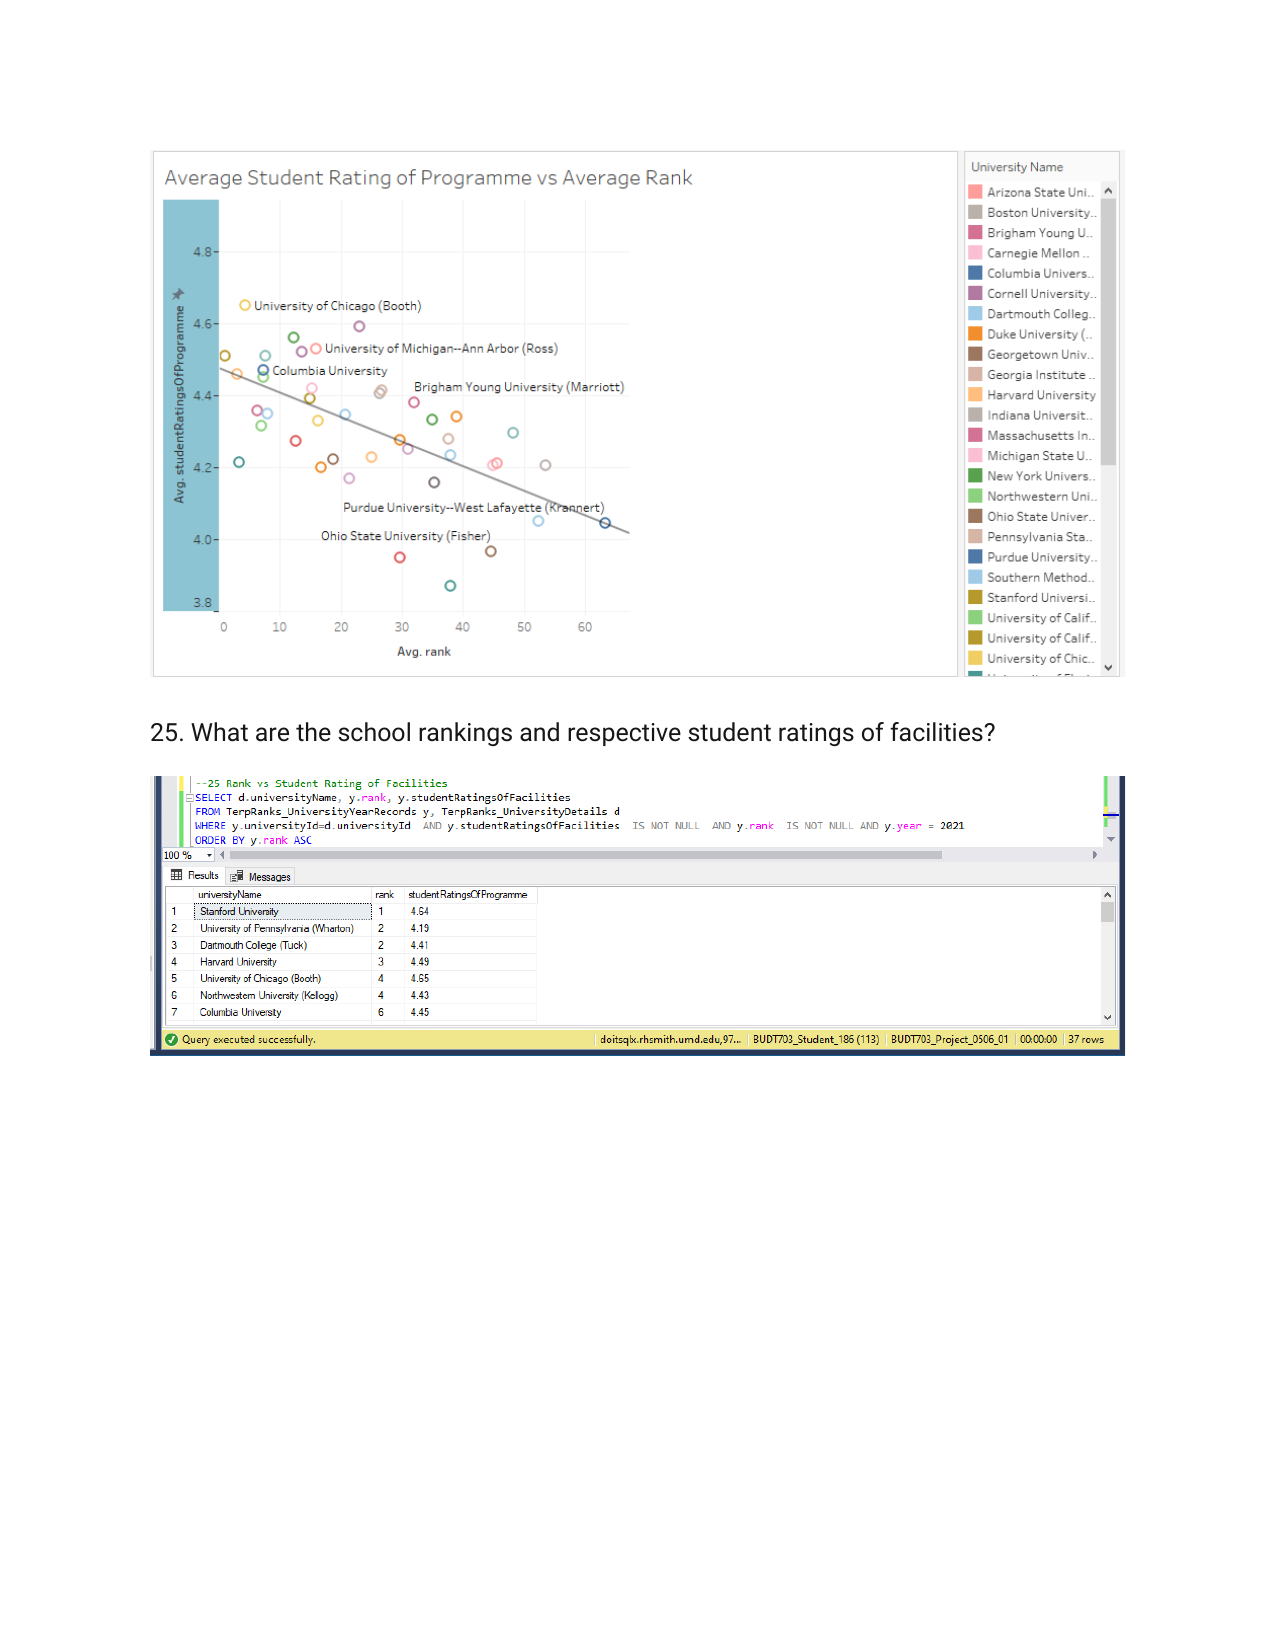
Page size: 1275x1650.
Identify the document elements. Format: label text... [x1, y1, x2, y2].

picture [150, 150, 1125, 677]
picture [150, 776, 1125, 1056]
text 25. What are the school rankings and respective student ratings of facilities? [150, 718, 1125, 747]
